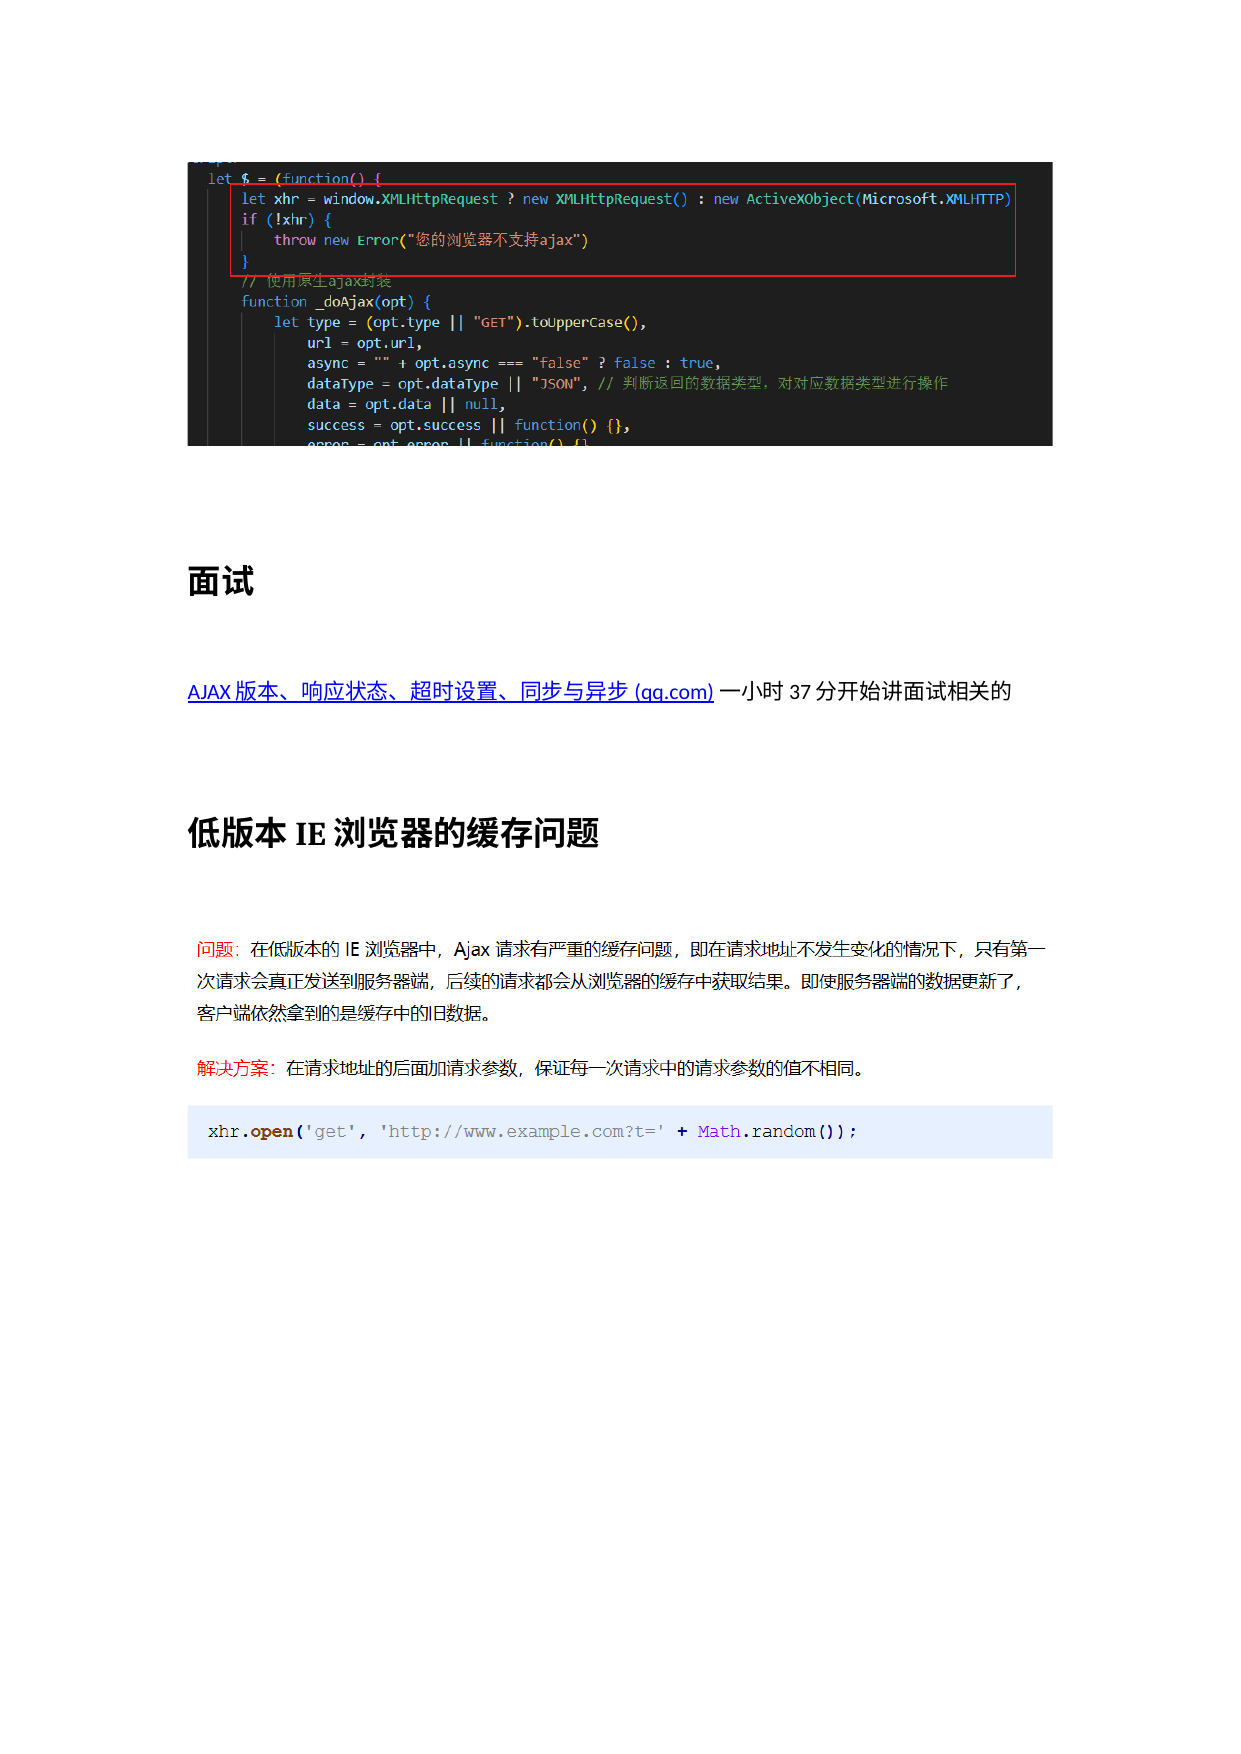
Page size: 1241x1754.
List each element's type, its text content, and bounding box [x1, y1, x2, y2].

picture [187, 925, 1053, 1159]
text AJAX版本、响应状态、超时设置、同步与异步 (qq.com) 一小时37分开始讲面试相关的 [187, 674, 1053, 706]
subtitle 面试 [187, 547, 1053, 612]
picture [187, 162, 1053, 446]
subtitle 低版本 IE 浏览器的缓存问题 [187, 798, 1053, 863]
